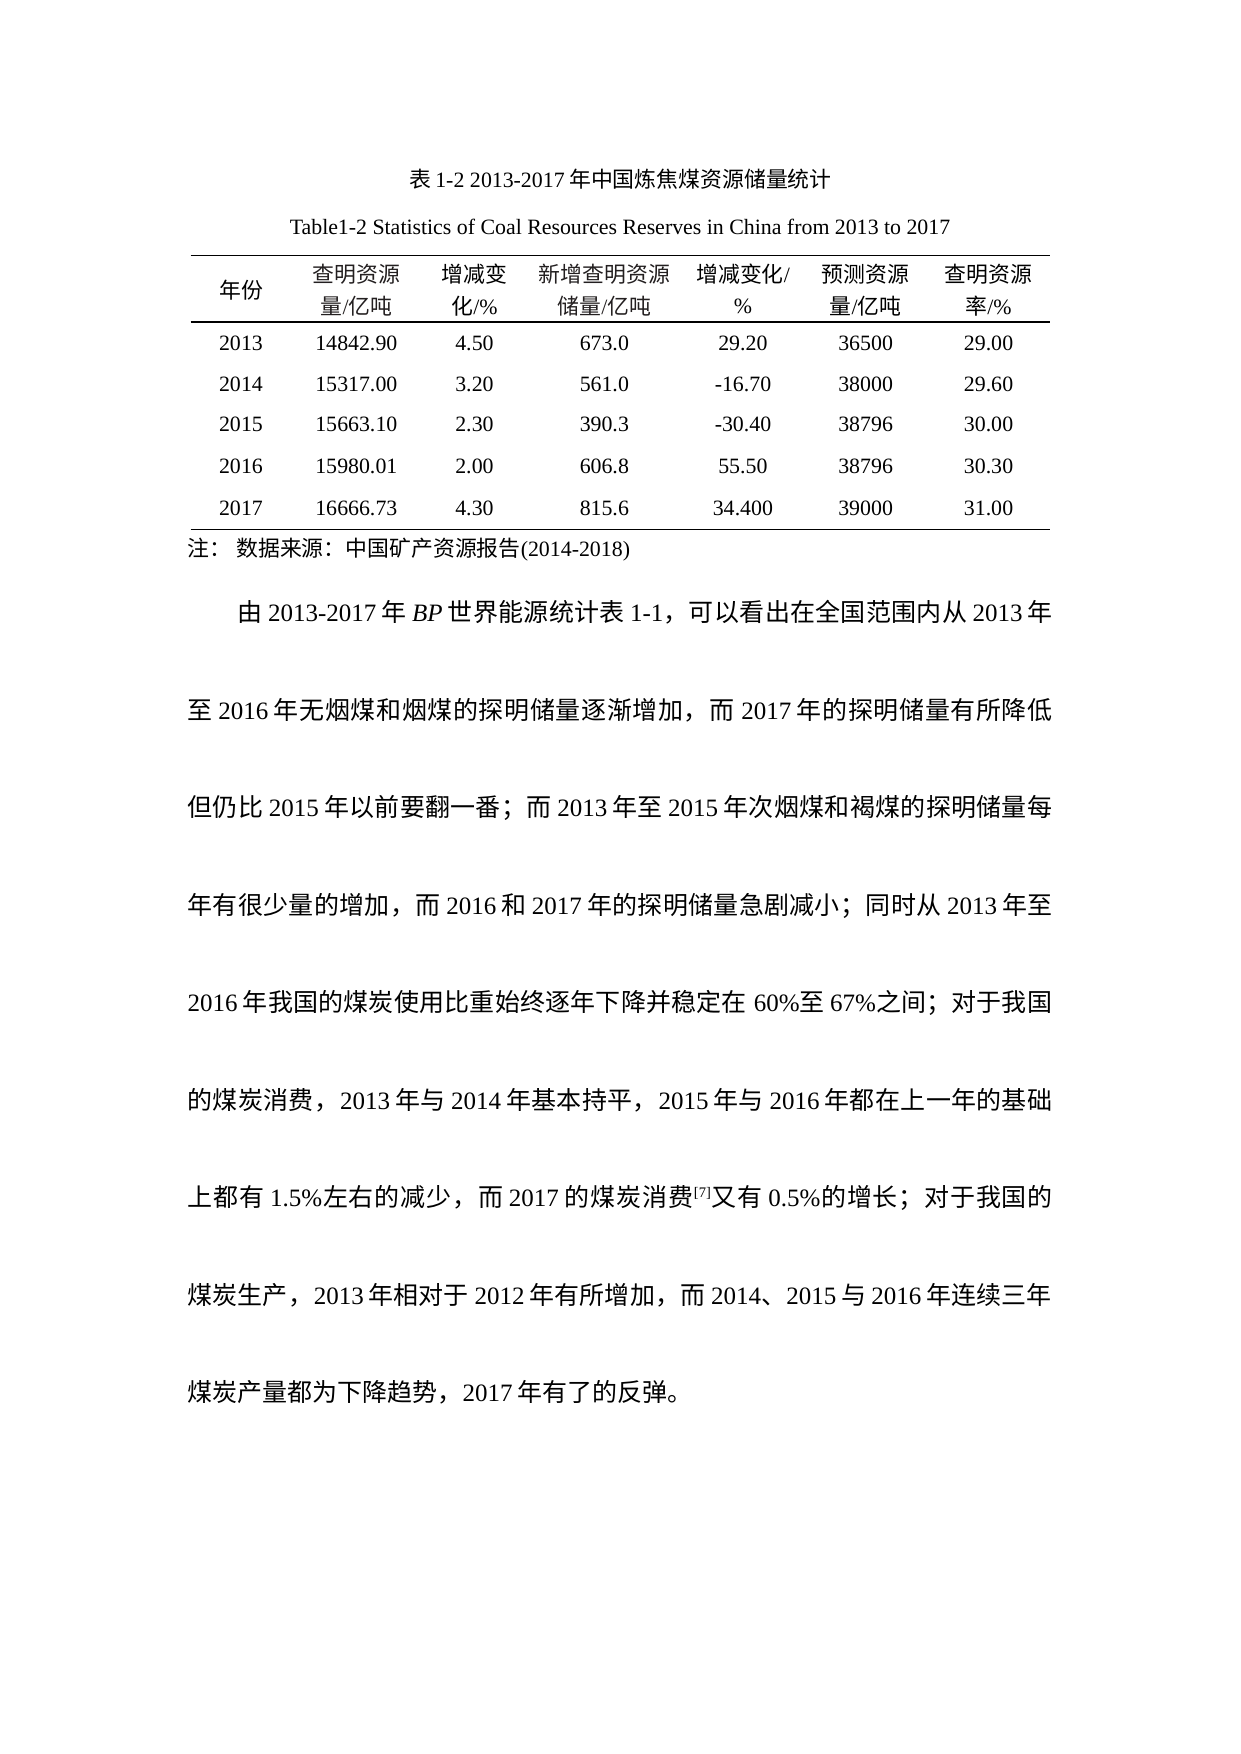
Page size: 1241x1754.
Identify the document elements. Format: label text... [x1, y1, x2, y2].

table_cell 30.30 [927, 445, 1050, 487]
text Table1-2 Statistics of Coal Resources Reserves in China from 2013 to 2017 [187, 210, 1053, 243]
table_cell 15317.00 [291, 364, 422, 403]
text 注： 数据来源：中国矿产资源报告(2014-2018) [187, 530, 1053, 563]
table_cell 34.400 [681, 487, 804, 529]
table_cell 31.00 [927, 487, 1050, 529]
table_cell 2017 [191, 487, 291, 529]
table_cell 29.00 [927, 323, 1050, 363]
table_cell 2014 [191, 364, 291, 403]
table_cell 561.0 [527, 364, 681, 403]
table_cell 30.00 [927, 403, 1050, 445]
table_cell 390.3 [527, 403, 681, 445]
table_cell 2016 [191, 445, 291, 487]
table_header 查明资源量/亿吨 [291, 256, 422, 321]
table_cell 38796 [804, 403, 927, 445]
table_cell 2.30 [422, 403, 527, 445]
table_cell 38000 [804, 364, 927, 403]
table_cell 4.50 [422, 323, 527, 363]
table_cell 2015 [191, 403, 291, 445]
text 表1-2 2013-2017年中国炼焦煤资源储量统计 [187, 162, 1053, 194]
table_cell 14842.90 [291, 323, 422, 363]
table_header 查明资源率/% [927, 256, 1050, 321]
table_cell 36500 [804, 323, 927, 363]
table_cell 2.00 [422, 445, 527, 487]
table_cell 815.6 [527, 487, 681, 529]
table_cell 29.60 [927, 364, 1050, 403]
table_cell -16.70 [681, 364, 804, 403]
table_cell -30.40 [681, 403, 804, 445]
text 由2013-2017年BP世界能源统计表1-1，可以看出在全国范围内从2013年至2016年无烟煤和烟煤的探明储量逐渐增加，而2017年的探明储量有所降低但仍比2015年以前要翻一番；而2013年至2015年次烟煤和褐煤的探明储量每年有很少量的增加，而2016和2017年的探明储量急剧减小；同时从2013年至2016年我国的煤炭使用比重始终逐年下降并稳定在60%至67%之间；对于我国的煤炭消费，2013年与2014年基本持平，2015年与2016年都在上一年的基础上都有1.5%左右的减少，而2017的煤炭消费[7]又有0.5%的增长；对于我国的煤炭生产，2013年相对于2012年有所增加，而2014、2015与2016年连续三年煤炭产量都为下降趋势，2017年有了的反弹。 [187, 578, 1053, 1423]
table_header 年份 [191, 256, 291, 321]
table_header 新增查明资源储量/亿吨 [527, 256, 681, 321]
table_cell 15980.01 [291, 445, 422, 487]
table_cell 55.50 [681, 445, 804, 487]
table_header 预测资源量/亿吨 [804, 256, 927, 321]
table_cell 15663.10 [291, 403, 422, 445]
table_cell 673.0 [527, 323, 681, 363]
table_cell 38796 [804, 445, 927, 487]
table_cell 16666.73 [291, 487, 422, 529]
table_cell 29.20 [681, 323, 804, 363]
table_cell 2013 [191, 323, 291, 363]
table_cell 4.30 [422, 487, 527, 529]
table_header 增减变化/% [681, 256, 804, 321]
table_cell 3.20 [422, 364, 527, 403]
table_cell 606.8 [527, 445, 681, 487]
table_header 增减变化/% [422, 256, 527, 321]
table_cell 39000 [804, 487, 927, 529]
